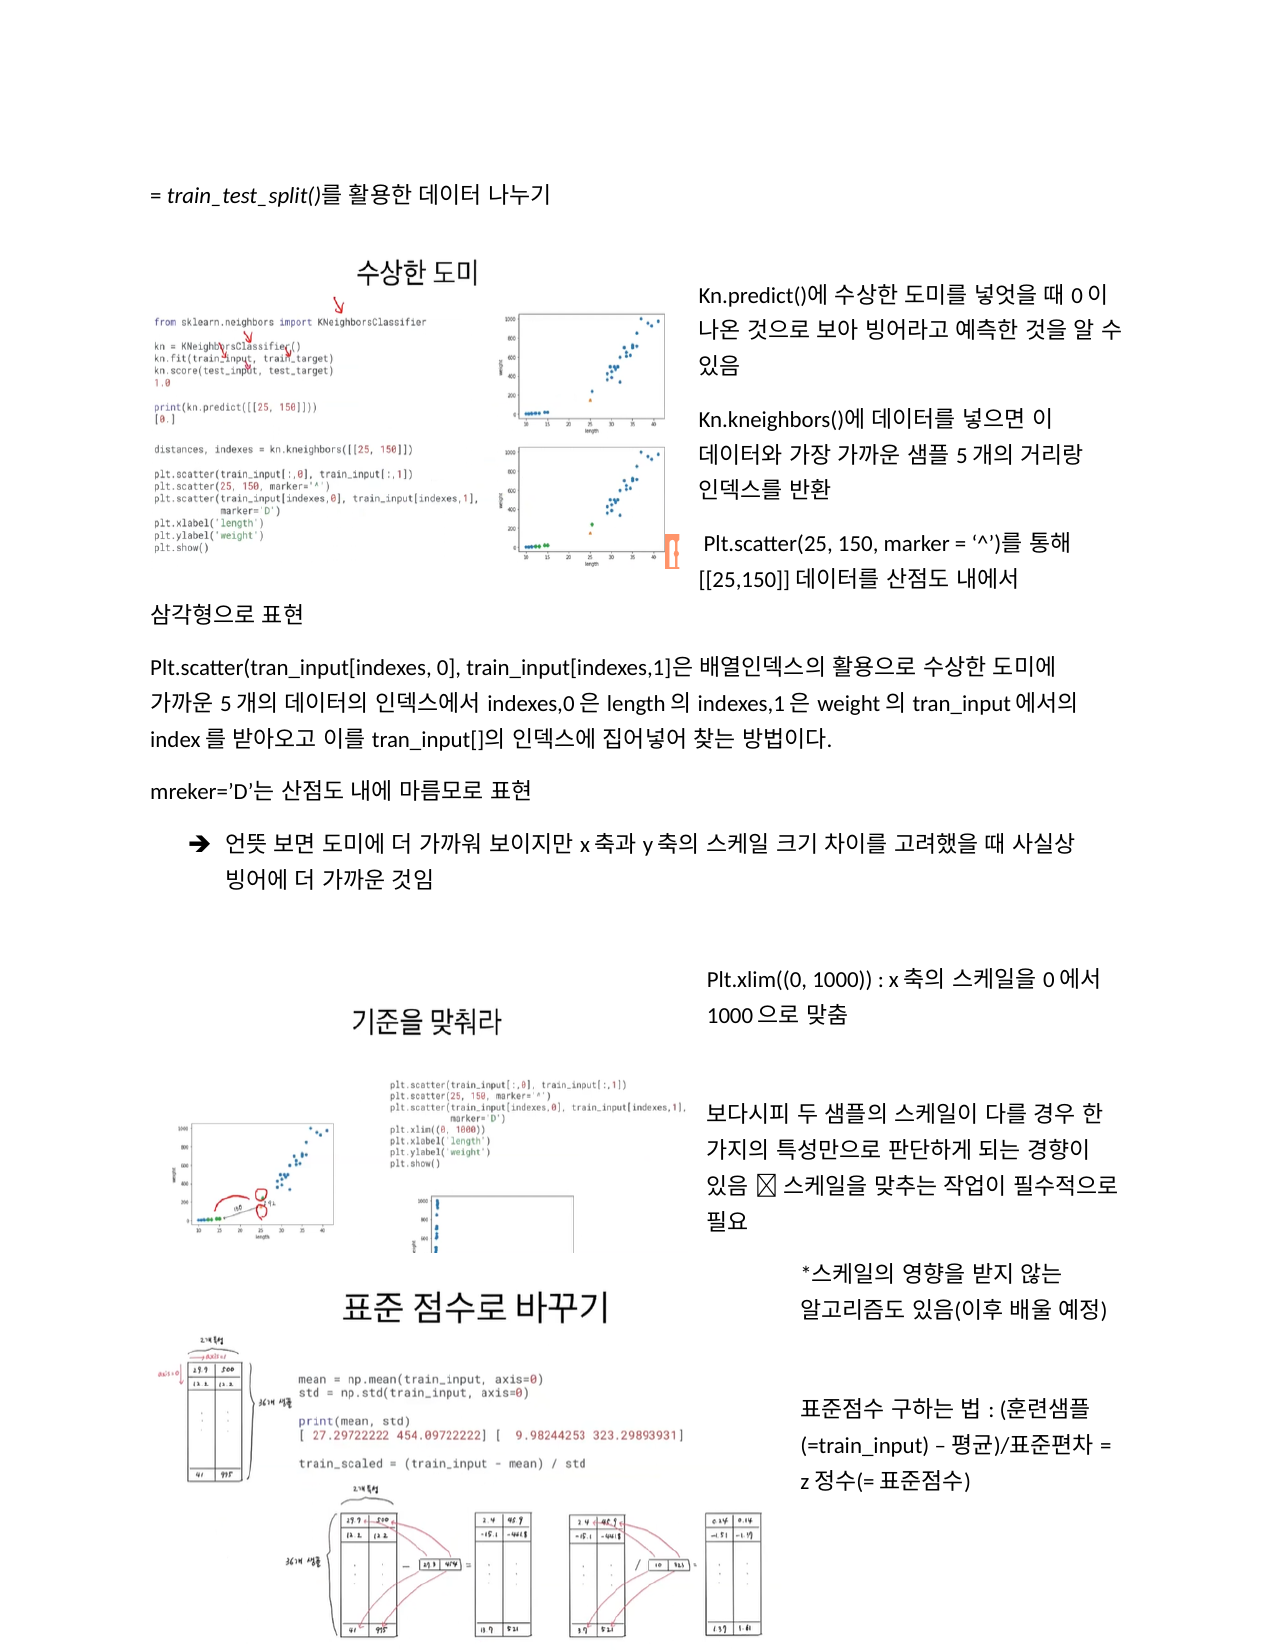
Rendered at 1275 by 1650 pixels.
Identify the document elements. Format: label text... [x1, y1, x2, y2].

text Plt.scatter(25, 150, marker = ‘^’)를 통해 [[25,150]] 데이터를 산점도 내에서 삼각형으로 표현 [150, 525, 1125, 630]
picture [150, 237, 680, 569]
text Plt.xlim((0, 1000)) : x축의 스케일을 0에서 1000으로 맞춤 [688, 961, 1125, 1030]
text 표준점수 구하는 법 : (훈련샘플(=train_input) – 평균)/표준편차 = z정수(= 표준점수) [782, 1391, 1125, 1496]
text mreker=’D’는 산점도 내에 마름모로 표현 [150, 773, 1125, 806]
text Kn.predict()에 수상한 도미를 넣엇을 때 0이 나온 것으로 보아 빙어라고 예측한 것을 알 수 있음 [680, 277, 1125, 381]
picture [150, 961, 782, 1650]
text = train_test_split()를 활용한 데이터 나누기 [150, 177, 1125, 210]
list 언뜻 보면 도미에 더 가까워 보이지만 x축과 y축의 스케일 크기 차이를 고려했을 때 사실상 빙어에 더 가까운 것임 [187, 826, 1125, 895]
text *스케일의 영향을 받지 않는 알고리즘도 있음(이후 배울 예정) [782, 1256, 1125, 1325]
text Kn.kneighbors()에 데이터를 넣으면 이 데이터와 가장 가까운 샘플 5개의 거리랑 인덱스를 반환 [680, 401, 1125, 506]
text 보다시피 두 샘플의 스케일이 다를 경우 한 가지의 특성만으로 판단하게 되는 경향이 있음 스케일을 맞추는 작업이 필수적으로 필요 [688, 1096, 1125, 1237]
text Plt.scatter(tran_input[indexes, 0], train_input[indexes,1]은 배열인덱스의 활용으로 수상한 도미에 가까운 5개의 데이터의 인덱스에서 indexes,0은 length의 indexes,1은 weight의 tran_input에서의 index를 받아오고 이를 tran_input[]의 인덱스에 집어넣어 찾는 방법이다. [150, 649, 1125, 754]
